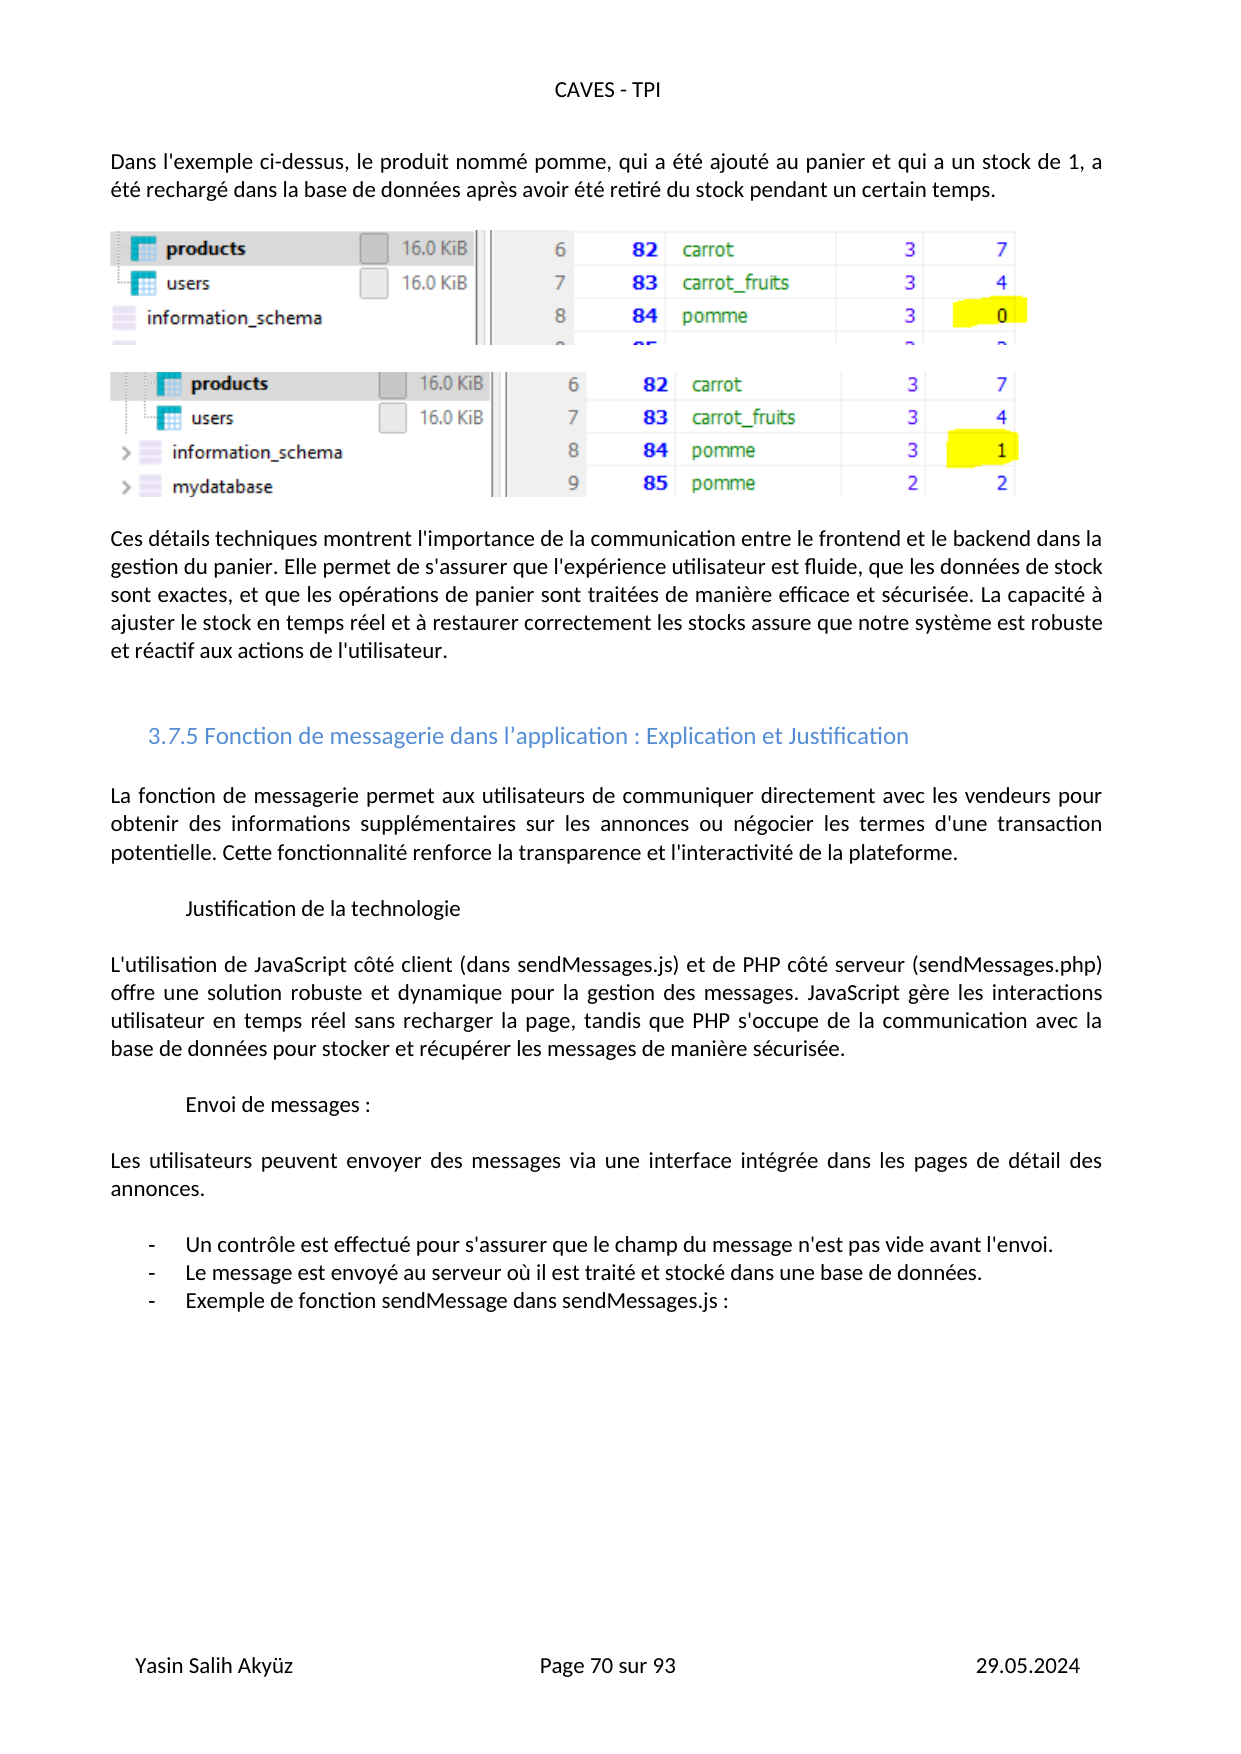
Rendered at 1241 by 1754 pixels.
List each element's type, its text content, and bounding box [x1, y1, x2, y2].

subtitle 3.7.5 Fonction de messagerie dans l’application : Explication et Justification [148, 721, 1105, 751]
text Envoi de messages : [110, 1090, 1105, 1118]
text Justification de la technologie [110, 894, 1105, 922]
picture [110, 372, 1097, 497]
list Le message est envoyé au serveur où il est traité et stocké dans une base de données. [148, 1258, 1105, 1286]
text L'utilisation de JavaScript côté client (dans sendMessages.js) et de PHP côté serveur (sendMessages.php) offre une solution robuste et dynamique pour la gestion des messages. JavaScript gère les interactions utilisateur en temps réel sans recharger la page, tandis que PHP s'occupe de la communication avec la base de données pour stocker et récupérer les messages de manière sécurisée. [110, 950, 1105, 1062]
list Exemple de fonction sendMessage dans sendMessages.js : [148, 1286, 1105, 1314]
list Un contrôle est effectué pour s'assurer que le champ du message n'est pas vide avant l'envoi. [148, 1230, 1105, 1258]
text La fonction de messagerie permet aux utilisateurs de communiquer directement avec les vendeurs pour obtenir des informations supplémentaires sur les annonces ou négocier les termes d'une transaction potentielle. Cette fonctionnalité renforce la transparence et l'interactivité de la plateforme. [110, 782, 1105, 866]
text Les utilisateurs peuvent envoyer des messages via une interface intégrée dans les pages de détail des annonces. [110, 1146, 1105, 1202]
picture [110, 230, 1050, 345]
text Dans l'exemple ci-dessus, le produit nommé pomme, qui a été ajouté au panier et qui a un stock de 1, a été rechargé dans la base de données après avoir été retiré du stock pendant un certain temps. [110, 147, 1105, 203]
text Ces détails techniques montrent l'importance de la communication entre le frontend et le backend dans la gestion du panier. Elle permet de s'assurer que l'expérience utilisateur est fluide, que les données de stock sont exactes, et que les opérations de panier sont traitées de manière efficace et sécurisée. La capacité à ajuster le stock en temps réel et à restaurer correctement les stocks assure que notre système est robuste et réactif aux actions de l'utilisateur. [110, 524, 1105, 664]
